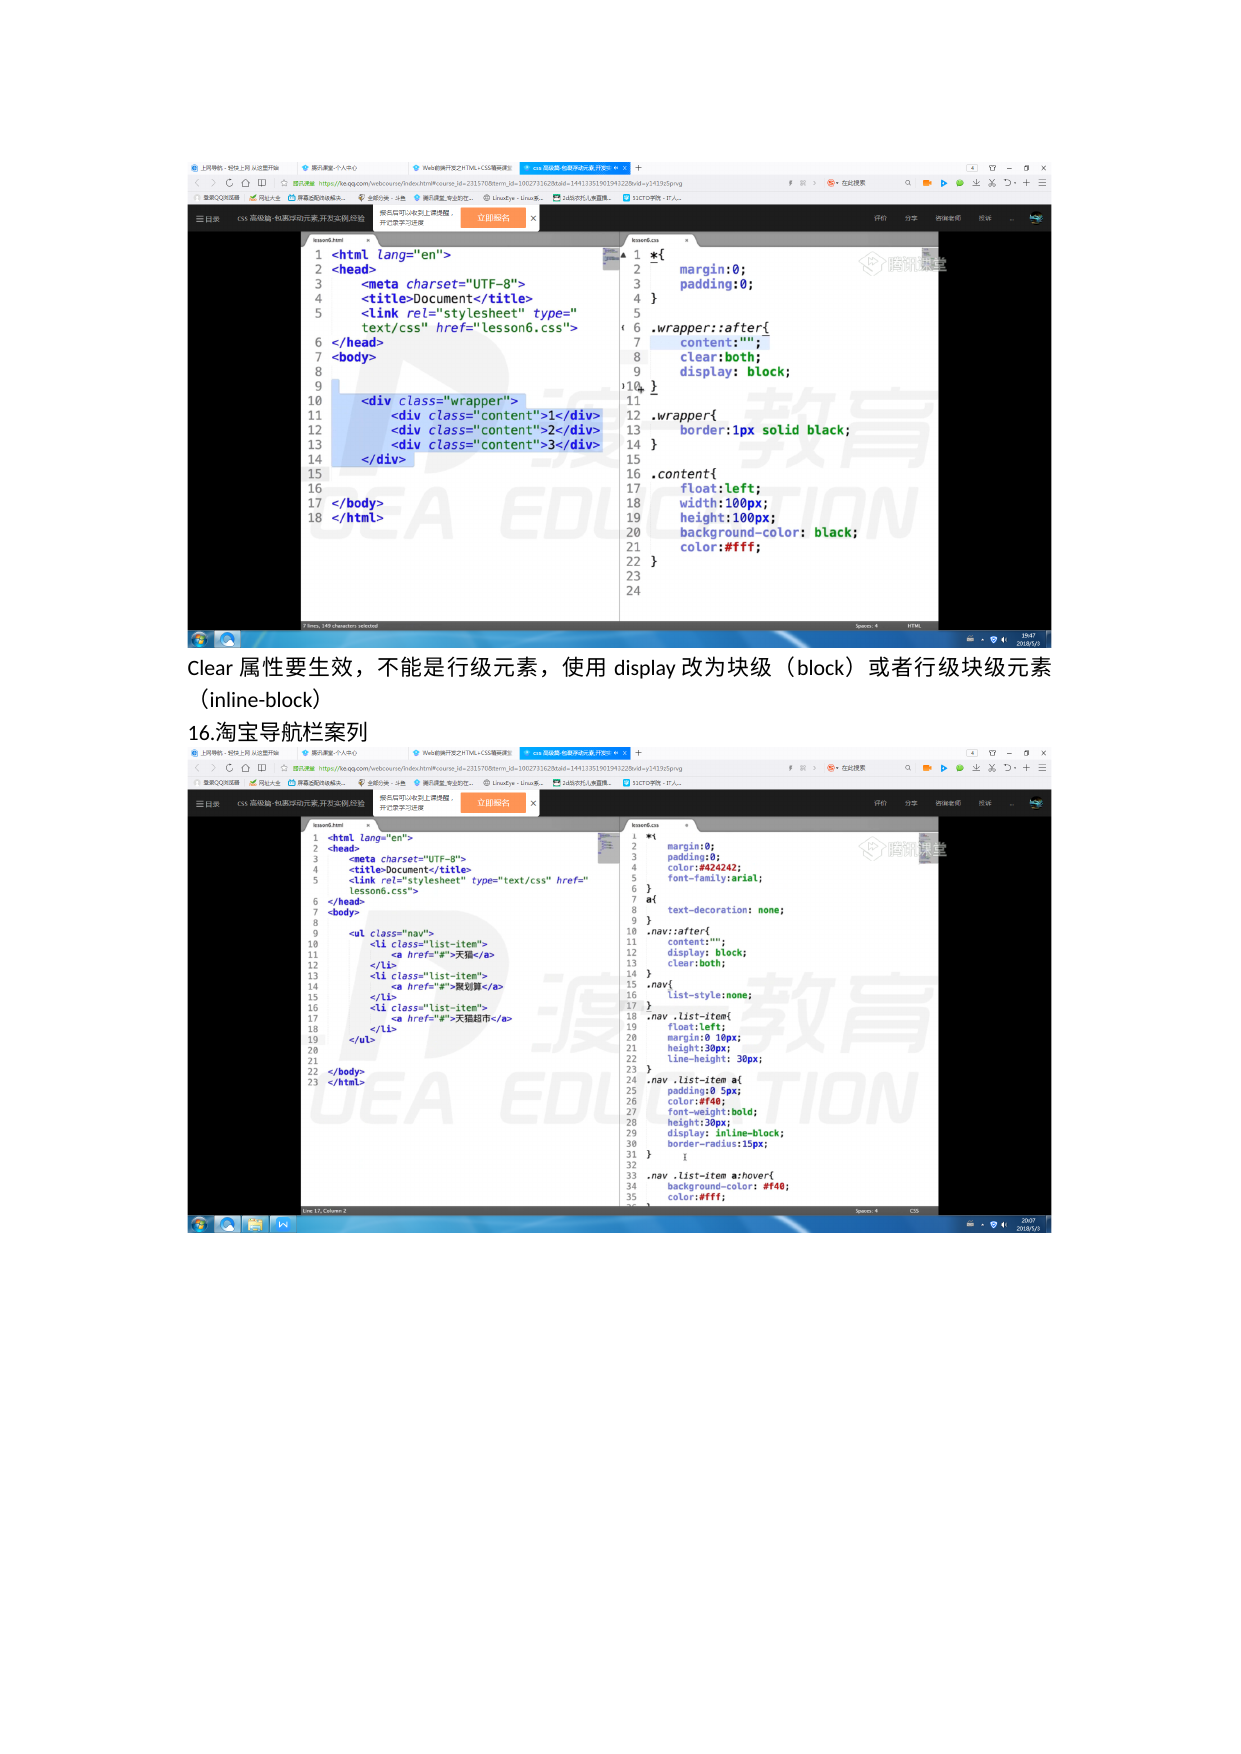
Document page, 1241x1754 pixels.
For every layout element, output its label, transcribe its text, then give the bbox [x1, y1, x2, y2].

picture [187, 747, 1052, 1233]
list 16.淘宝导航栏案列 [187, 714, 1053, 747]
picture [187, 162, 1052, 648]
list Clear属性要生效，不能是行级元素，使用display改为块级（block）或者行级块级元素（inline-block） [187, 649, 1053, 714]
